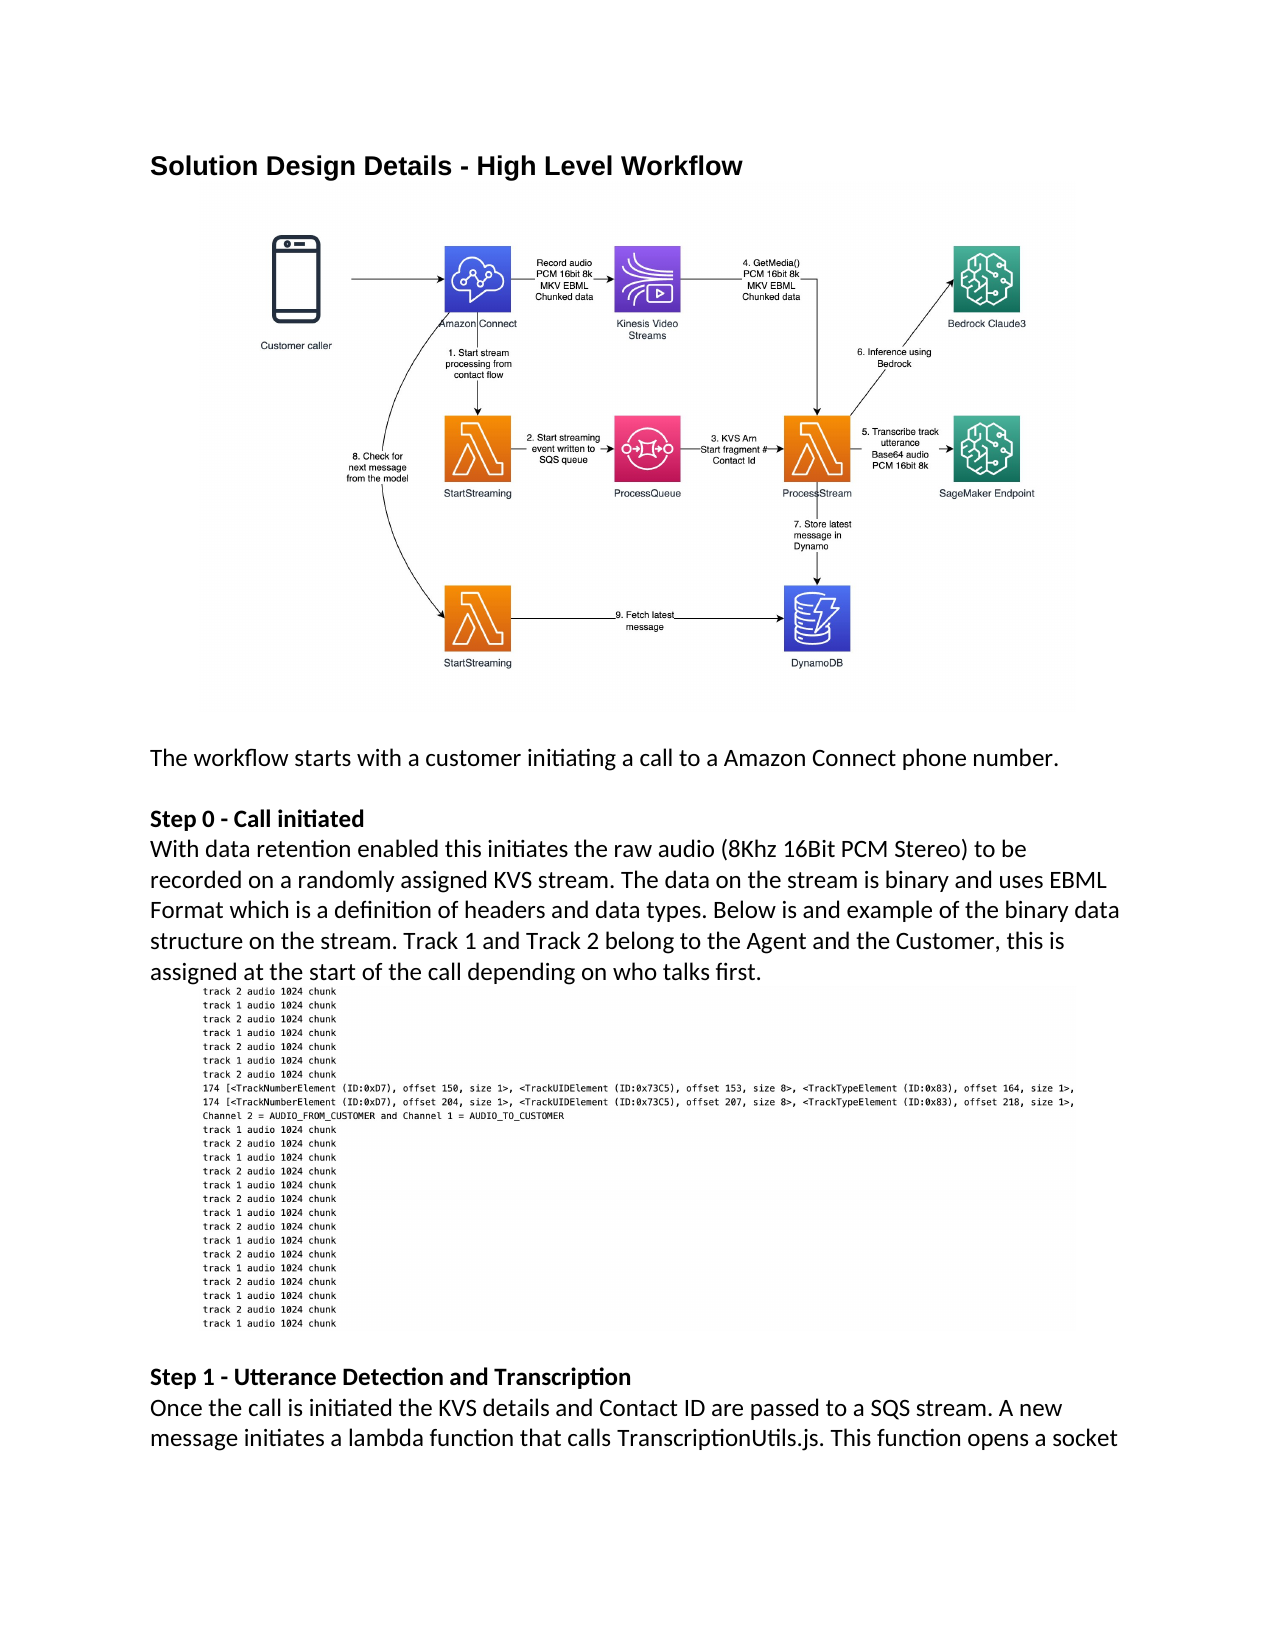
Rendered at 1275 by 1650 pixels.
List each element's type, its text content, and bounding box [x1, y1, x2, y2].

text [150, 1392, 1125, 1453]
picture [198, 986, 1077, 1331]
picture [198, 181, 1077, 712]
text Step 0 - Call initiated [150, 803, 1125, 833]
text With data retention enabled this initiates the raw audio (8Khz 16Bit PCM Stereo) to be recorded on a randomly assigned KVS stream. The data on the stream is binary and uses EBML Format which is a definition of headers and data types. Below is and example of the binary data structure on the stream. Track 1 and Track 2 belong to the Agent and the Customer, this is assigned at the start of the call depending on who talks first. [150, 833, 1125, 986]
text The workflow starts with a customer initiating a call to a Amazon Connect phone number. [150, 742, 1125, 772]
subtitle Solution Design Details - High Level Workflow [150, 150, 1125, 181]
text Step 1 - Utterance Detection and Transcription [150, 1361, 1125, 1392]
